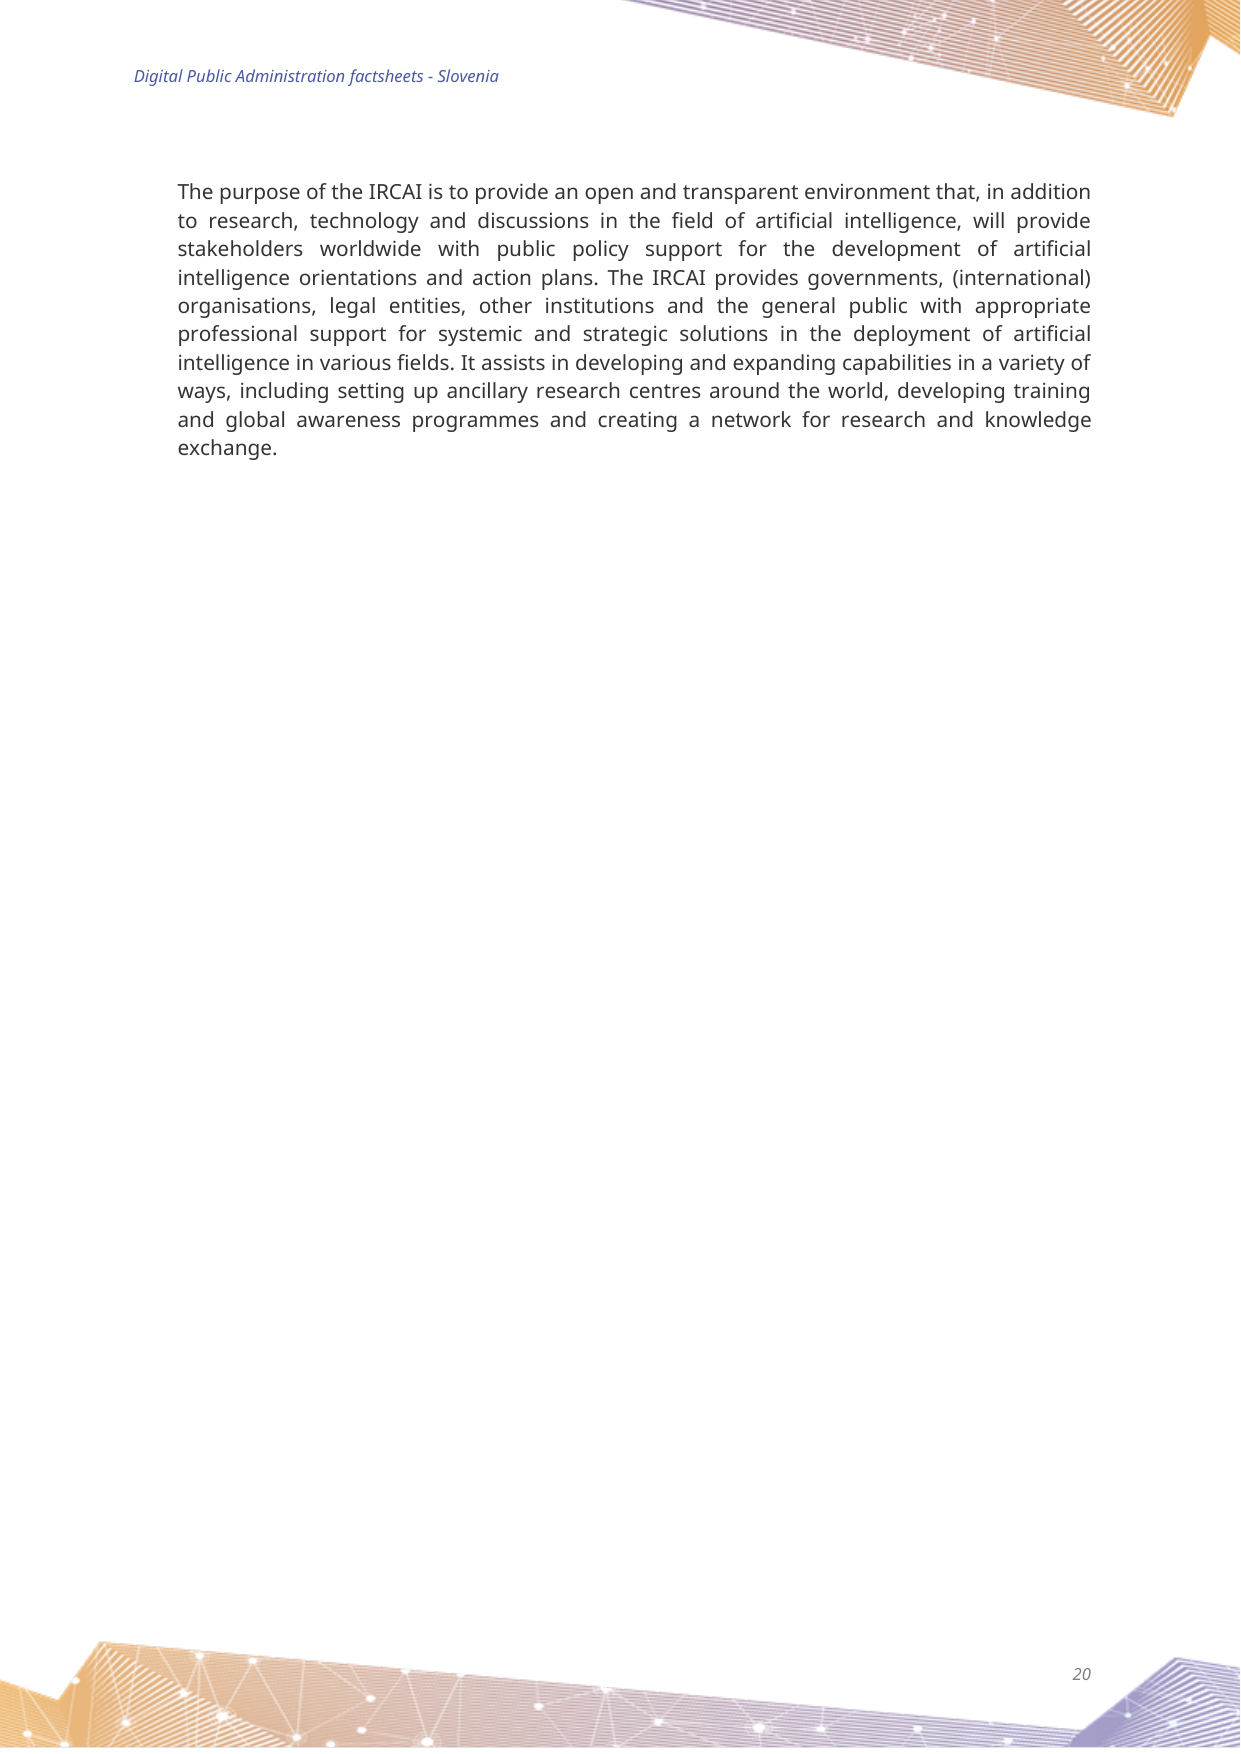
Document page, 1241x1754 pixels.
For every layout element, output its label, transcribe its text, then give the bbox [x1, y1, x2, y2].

picture [207, 0, 1241, 152]
text The purpose of the IRCAI is to provide an open and transparent environment that, in addition to research, technology and discussions in the field of artificial intelligence, will provide stakeholders worldwide with public policy support for the development of artificial intelligence orientations and action plans. The IRCAI provides governments, (international) organisations, legal entities, other institutions and the general public with appropriate professional support for systemic and strategic solutions in the deployment of artificial intelligence in various fields. It assists in developing and expanding capabilities in a variety of ways, including setting up ancillary research centres around the world, developing training and global awareness programmes and creating a network for research and knowledge exchange. [177, 177, 1092, 462]
picture [0, 1631, 1241, 1749]
